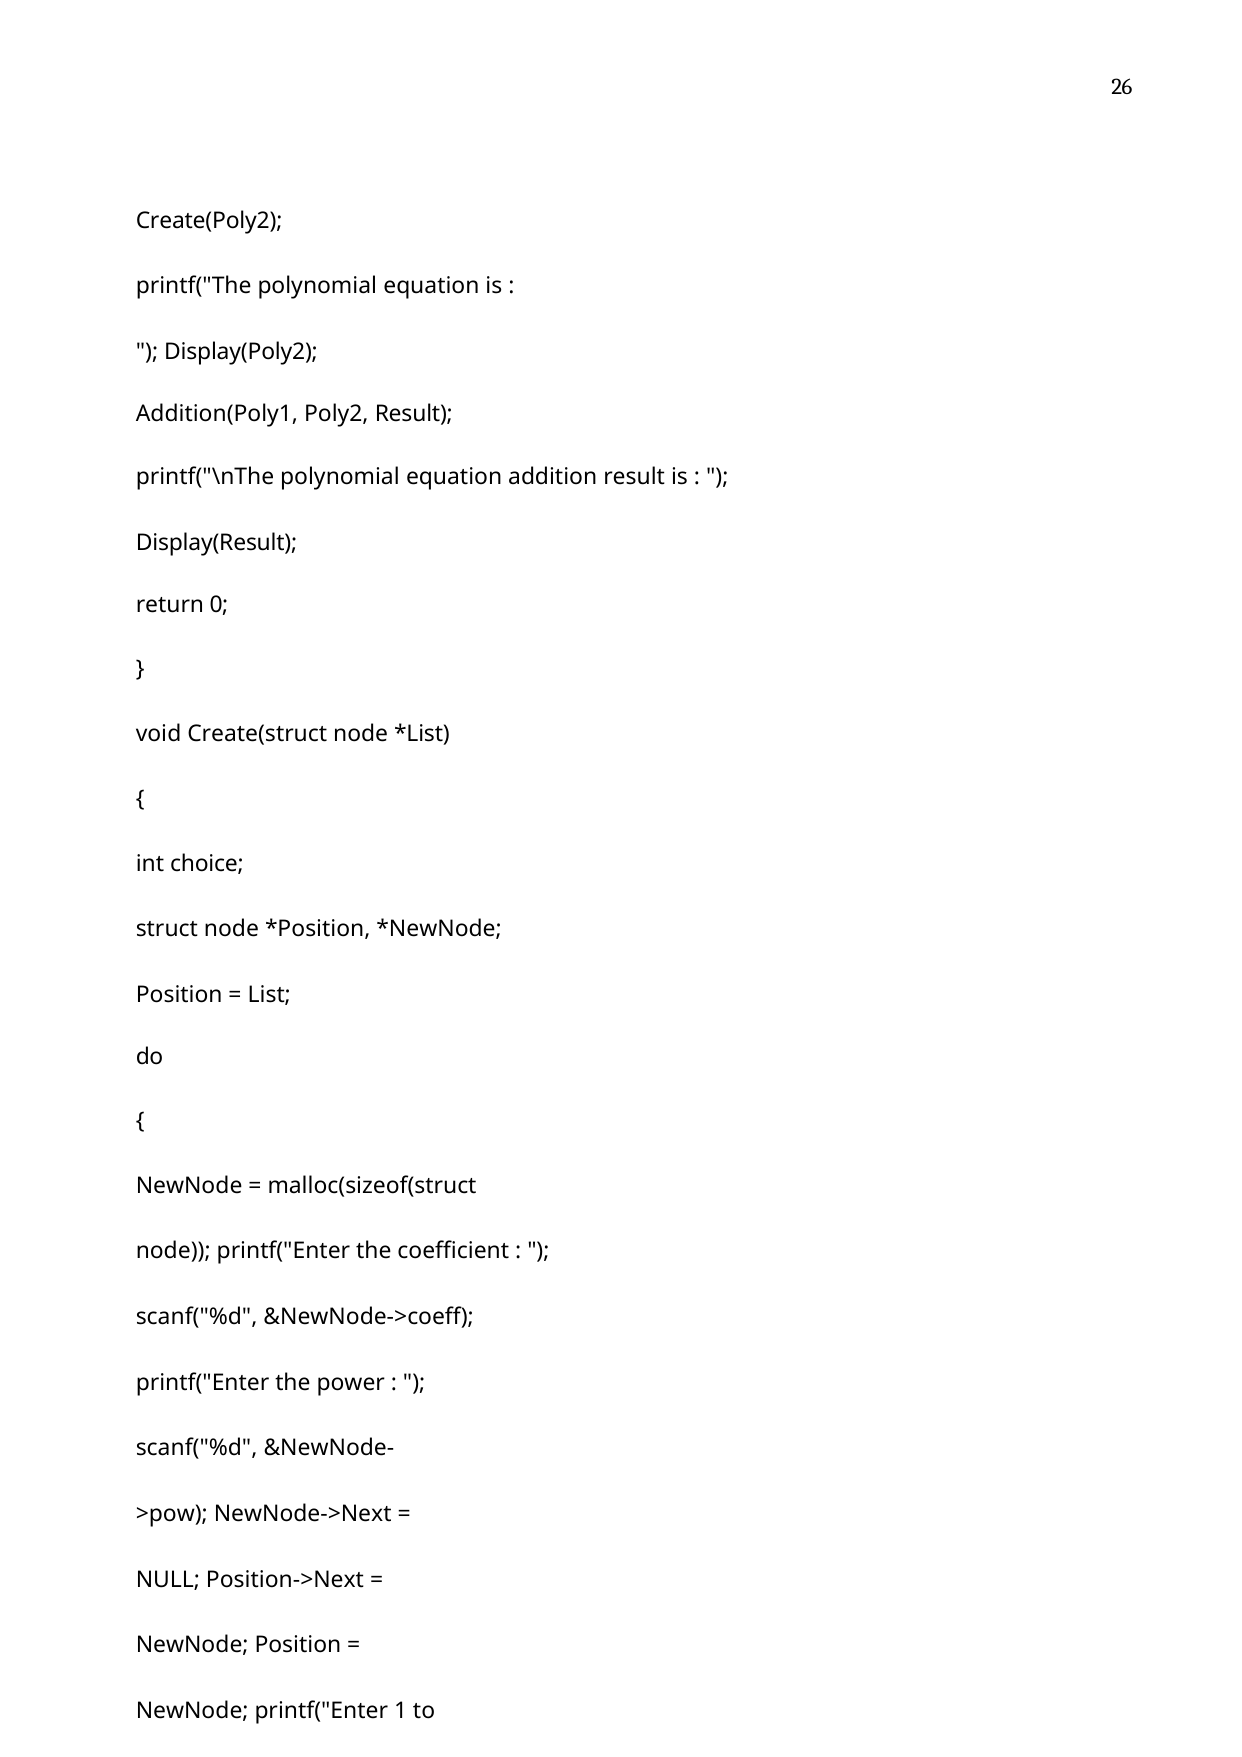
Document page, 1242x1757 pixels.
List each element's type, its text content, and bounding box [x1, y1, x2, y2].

text printf("The polynomial equation is : "); Display(Poly2); [136, 269, 517, 366]
text NewNode = malloc(sizeof(struct node)); printf("Enter the coefficient : "); scanf("%d", &NewNode->coeff); printf("Enter the power : "); [136, 1169, 552, 1397]
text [136, 1431, 454, 1725]
text void Create(struct node *List) [136, 717, 1160, 748]
text printf("\nThe polynomial equation addition result is : "); Display(Result); [136, 460, 735, 557]
text do [136, 1043, 1160, 1070]
text } [136, 652, 1160, 683]
text return 0; [136, 592, 1160, 618]
text Addition(Poly1, Poly2, Result); [136, 400, 1160, 426]
text struct node *Position, *NewNode; Position = List; [136, 912, 517, 1009]
text int choice; [136, 847, 1160, 878]
text { [136, 1104, 1160, 1135]
text { [136, 782, 1160, 813]
text Create(Poly2); [136, 204, 1160, 235]
